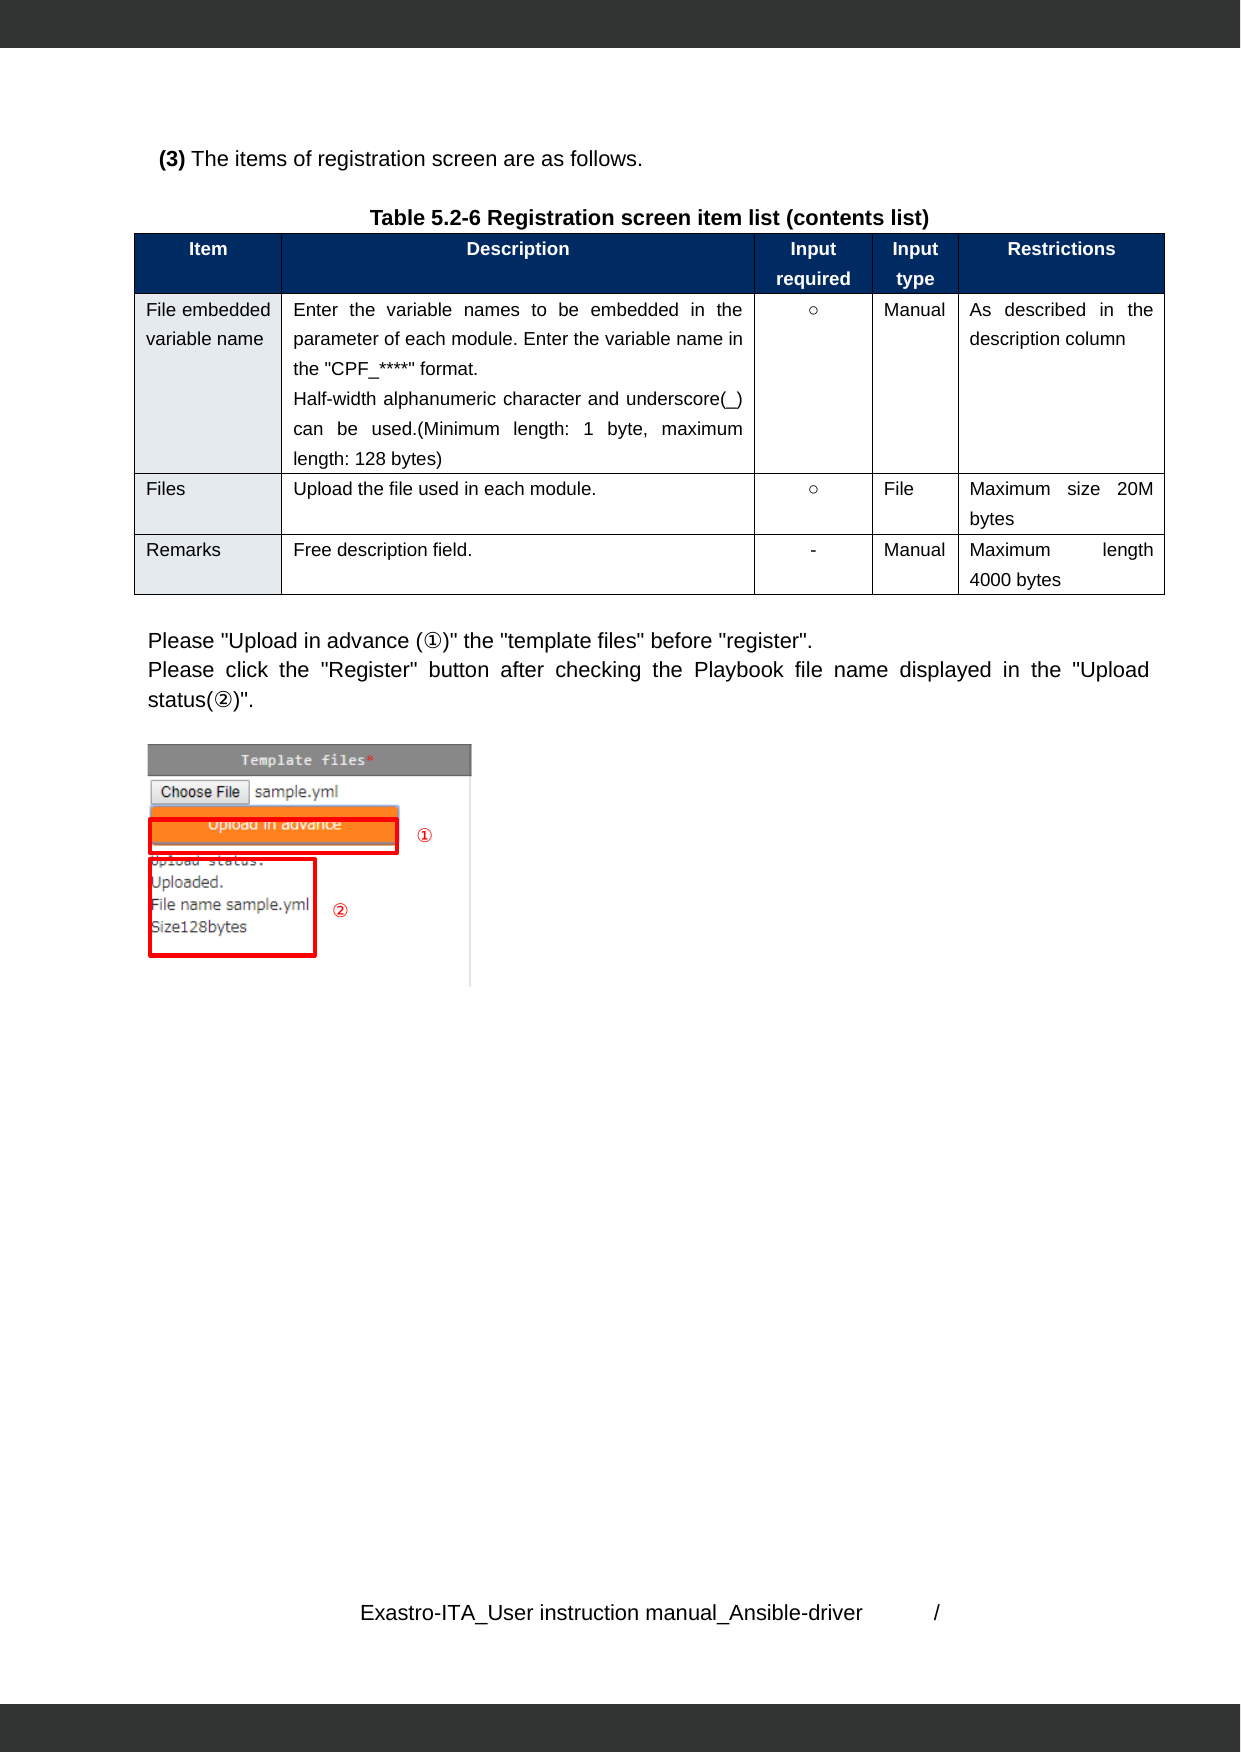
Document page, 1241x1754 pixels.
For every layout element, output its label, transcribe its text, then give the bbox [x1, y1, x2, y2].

table_header Input required [755, 234, 872, 293]
picture [147, 744, 472, 987]
table_cell Maximum length 4000 bytes [959, 535, 1164, 594]
table_header Item [135, 234, 281, 293]
table_cell - [755, 535, 872, 594]
table_cell Manual [873, 294, 958, 473]
text Table 5.2-6 Registration screen item list (contents list) [148, 203, 1152, 233]
picture [0, 0, 1241, 48]
table_header Restrictions [959, 234, 1164, 293]
table_cell Manual [873, 535, 958, 594]
text Please "Upload in advance (①)" the "template files" before "register". [148, 625, 1152, 655]
table_cell File embedded variable name [135, 294, 281, 473]
table_cell Maximum size 20M bytes [959, 474, 1164, 534]
table_cell Free description field. [282, 535, 754, 594]
table_cell ○ [755, 474, 872, 534]
table_header Description [282, 234, 754, 293]
table_cell As described in the description column [959, 294, 1164, 473]
picture [0, 1704, 1241, 1752]
table_cell ○ [755, 294, 872, 473]
table_cell Enter the variable names to be embedded in the parameter of each module. Enter the variable name in the "CPF_****" format. Half-width alphanumeric character and underscore(_) can be used.(Minimum length: 1 byte, maximum length: 128 bytes) [282, 294, 754, 473]
table_cell Remarks [135, 535, 281, 594]
table_cell Files [135, 474, 281, 534]
table_cell File [873, 474, 958, 534]
text Please click the "Register" button after checking the Playbook file name displayed in the "Upload status(②)". [148, 655, 1152, 714]
table_header Input type [873, 234, 958, 293]
text (3) The items of registration screen are as follows. [148, 143, 1152, 173]
table_cell Upload the file used in each module. [282, 474, 754, 534]
